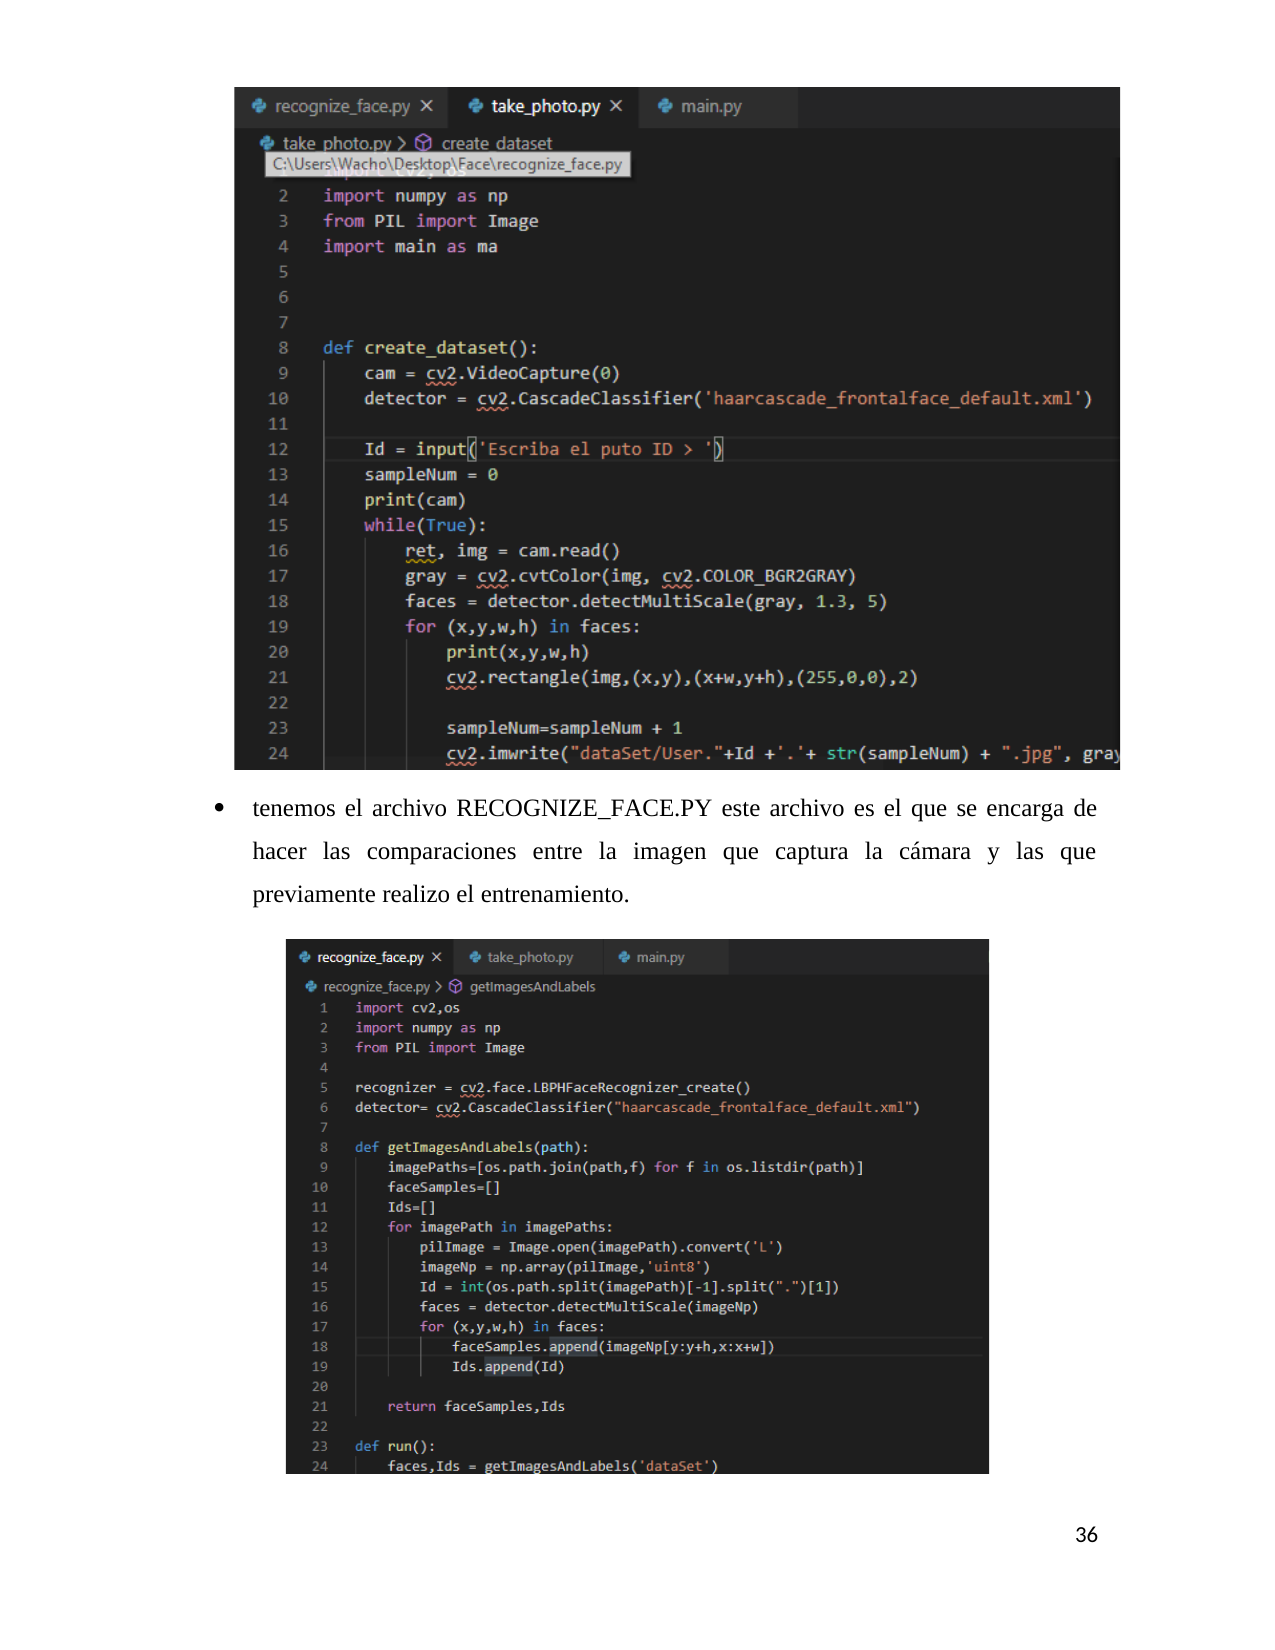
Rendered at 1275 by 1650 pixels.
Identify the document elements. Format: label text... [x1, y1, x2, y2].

list tenemos el archivo RECOGNIZE_FACE.PY este archivo es el que se encarga de hacer las comparaciones entre la imagen que captura la cámara y las que previamente realizo el entrenamiento. [215, 793, 1098, 908]
